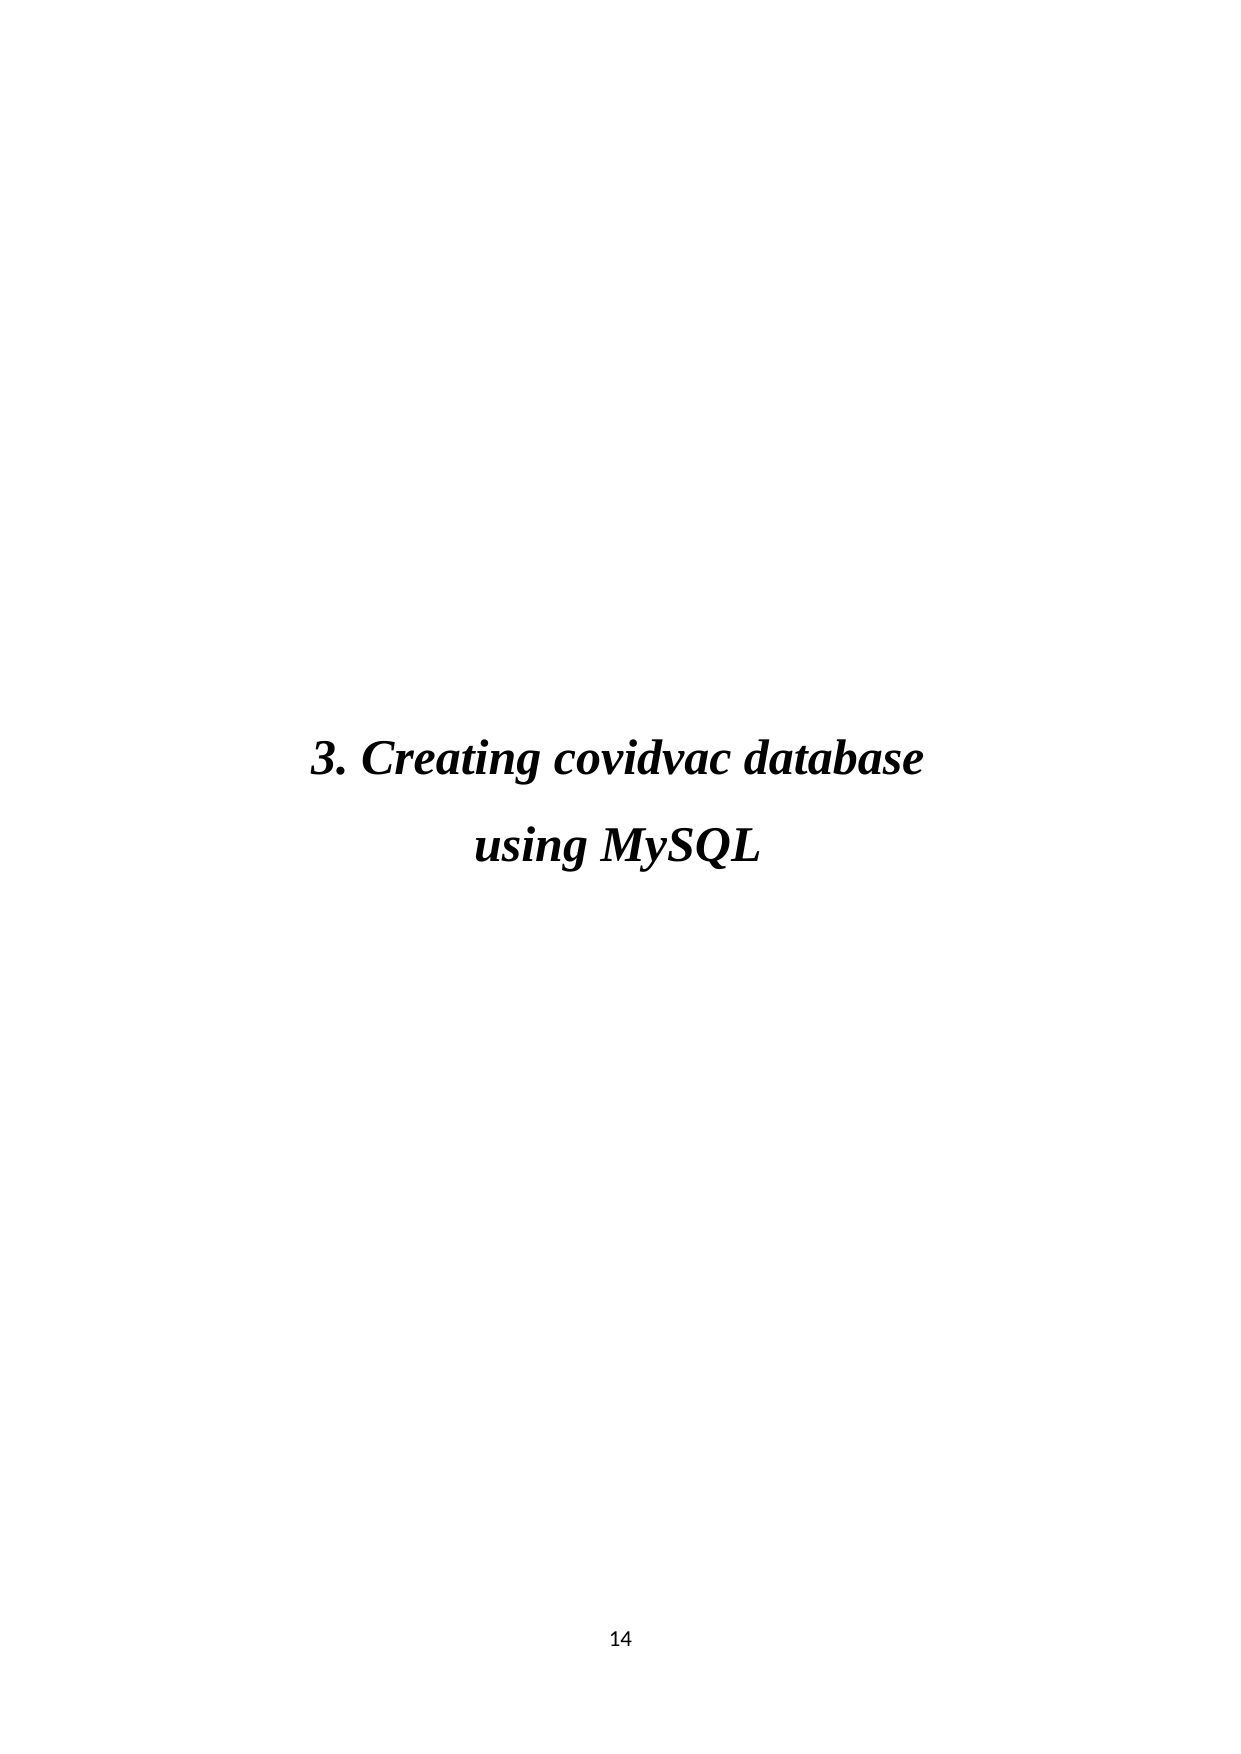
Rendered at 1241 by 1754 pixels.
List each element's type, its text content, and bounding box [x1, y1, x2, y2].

text 3. Creating covidvac database [150, 728, 1090, 785]
text using MySQL [150, 814, 1090, 872]
